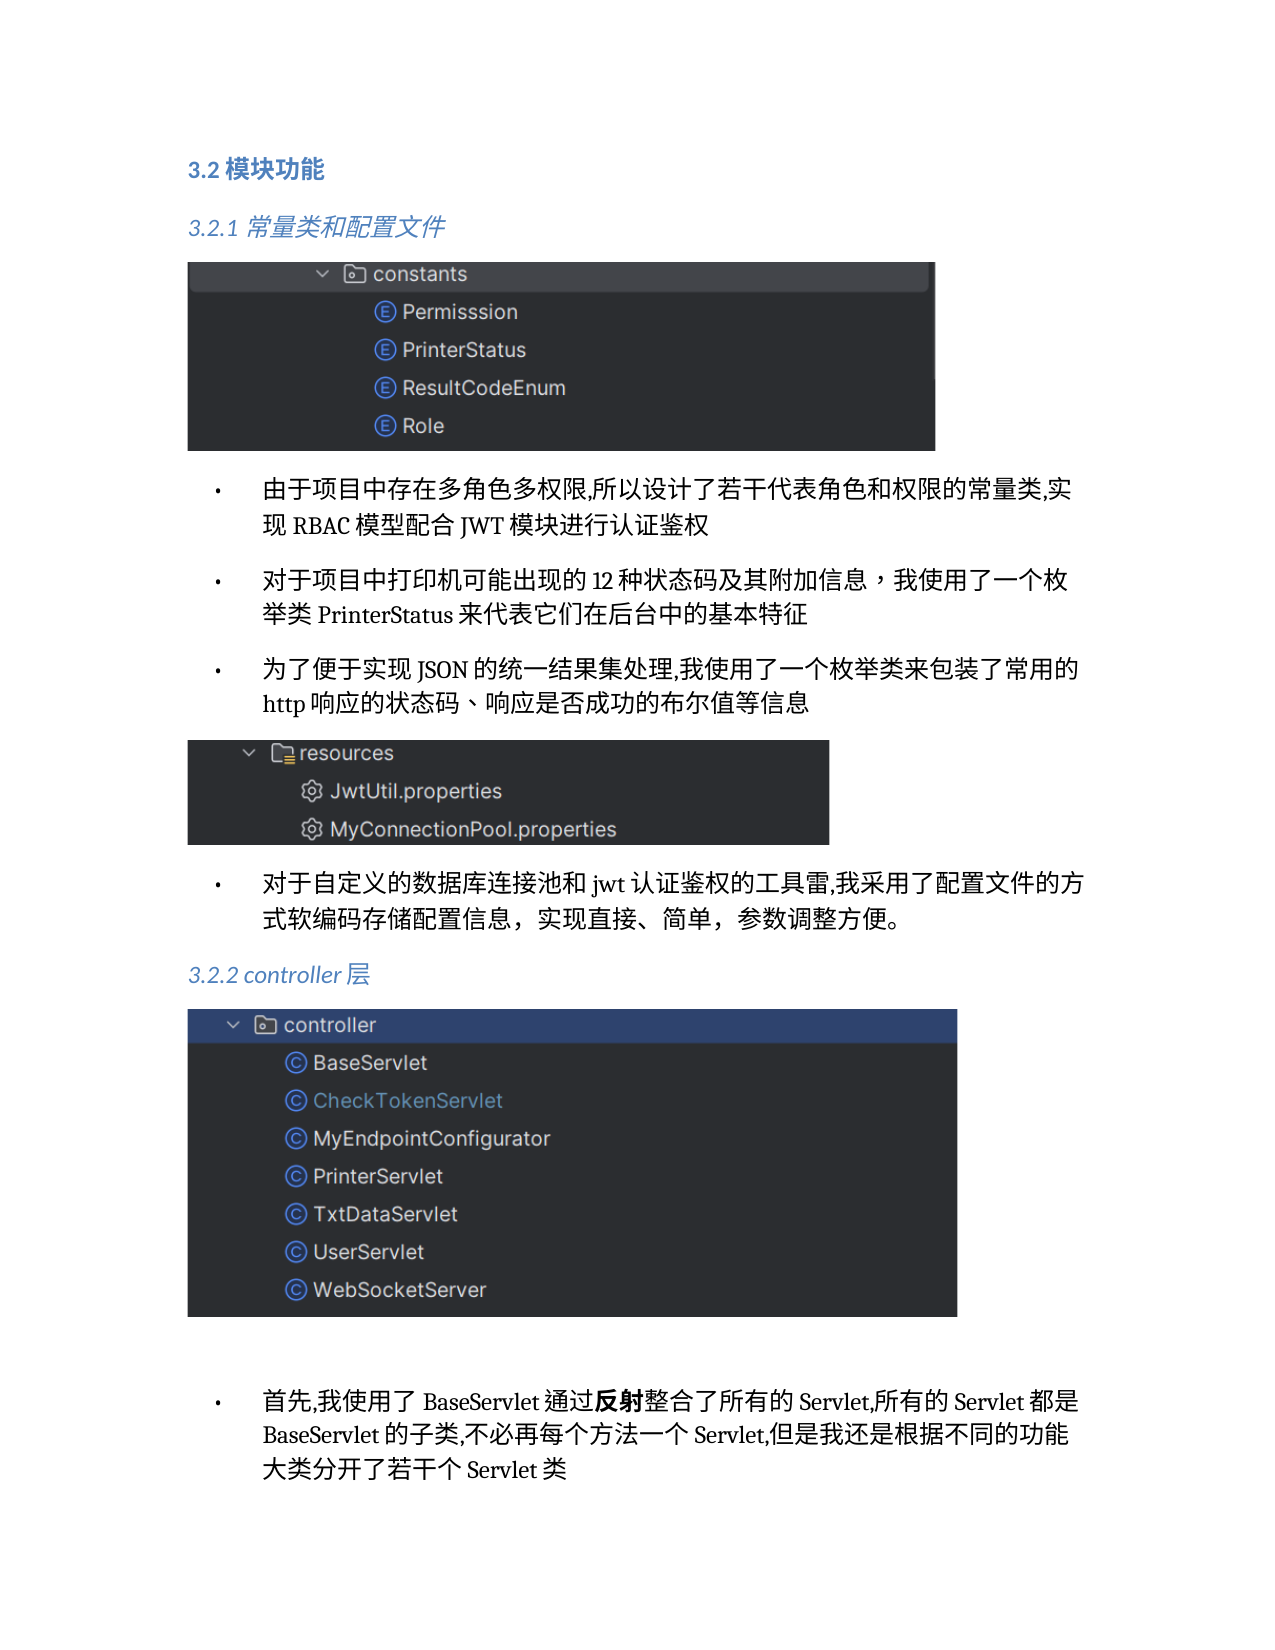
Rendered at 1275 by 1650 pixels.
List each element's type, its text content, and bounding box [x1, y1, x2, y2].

picture [187, 740, 830, 845]
list 对于项目中打印机可能出现的12种状态码及其附加信息，我使用了一个枚举类PrinterStatus来代表它们在后台中的基本特征 [212, 563, 1087, 631]
picture [187, 262, 936, 451]
list 首先,我使用了BaseServlet通过反射整合了所有的Servlet,所有的Servlet都是BaseServlet的子类,不必再每个方法一个Servlet,但是我还是根据不同的功能大类分开了若干个Servlet类 [212, 1383, 1087, 1485]
subtitle 3.2 模块功能 [187, 150, 1087, 186]
subtitle 3.2.2 controller层 [187, 957, 1087, 991]
list 由于项目中存在多角色多权限,所以设计了若干代表角色和权限的常量类,实现RBAC模型配合JWT模块进行认证鉴权 [212, 469, 1087, 542]
list 对于自定义的数据库连接池和jwt认证鉴权的工具雷,我采用了配置文件的方式软编码存储配置信息，实现直接、简单，参数调整方便。 [212, 863, 1087, 936]
picture [187, 1009, 958, 1317]
subtitle 3.2.1 常量类和配置文件 [187, 207, 1087, 243]
list 为了便于实现JSON的统一结果集处理,我使用了一个枚举类来包装了常用的http响应的状态码、响应是否成功的布尔值等信息 [212, 652, 1087, 720]
